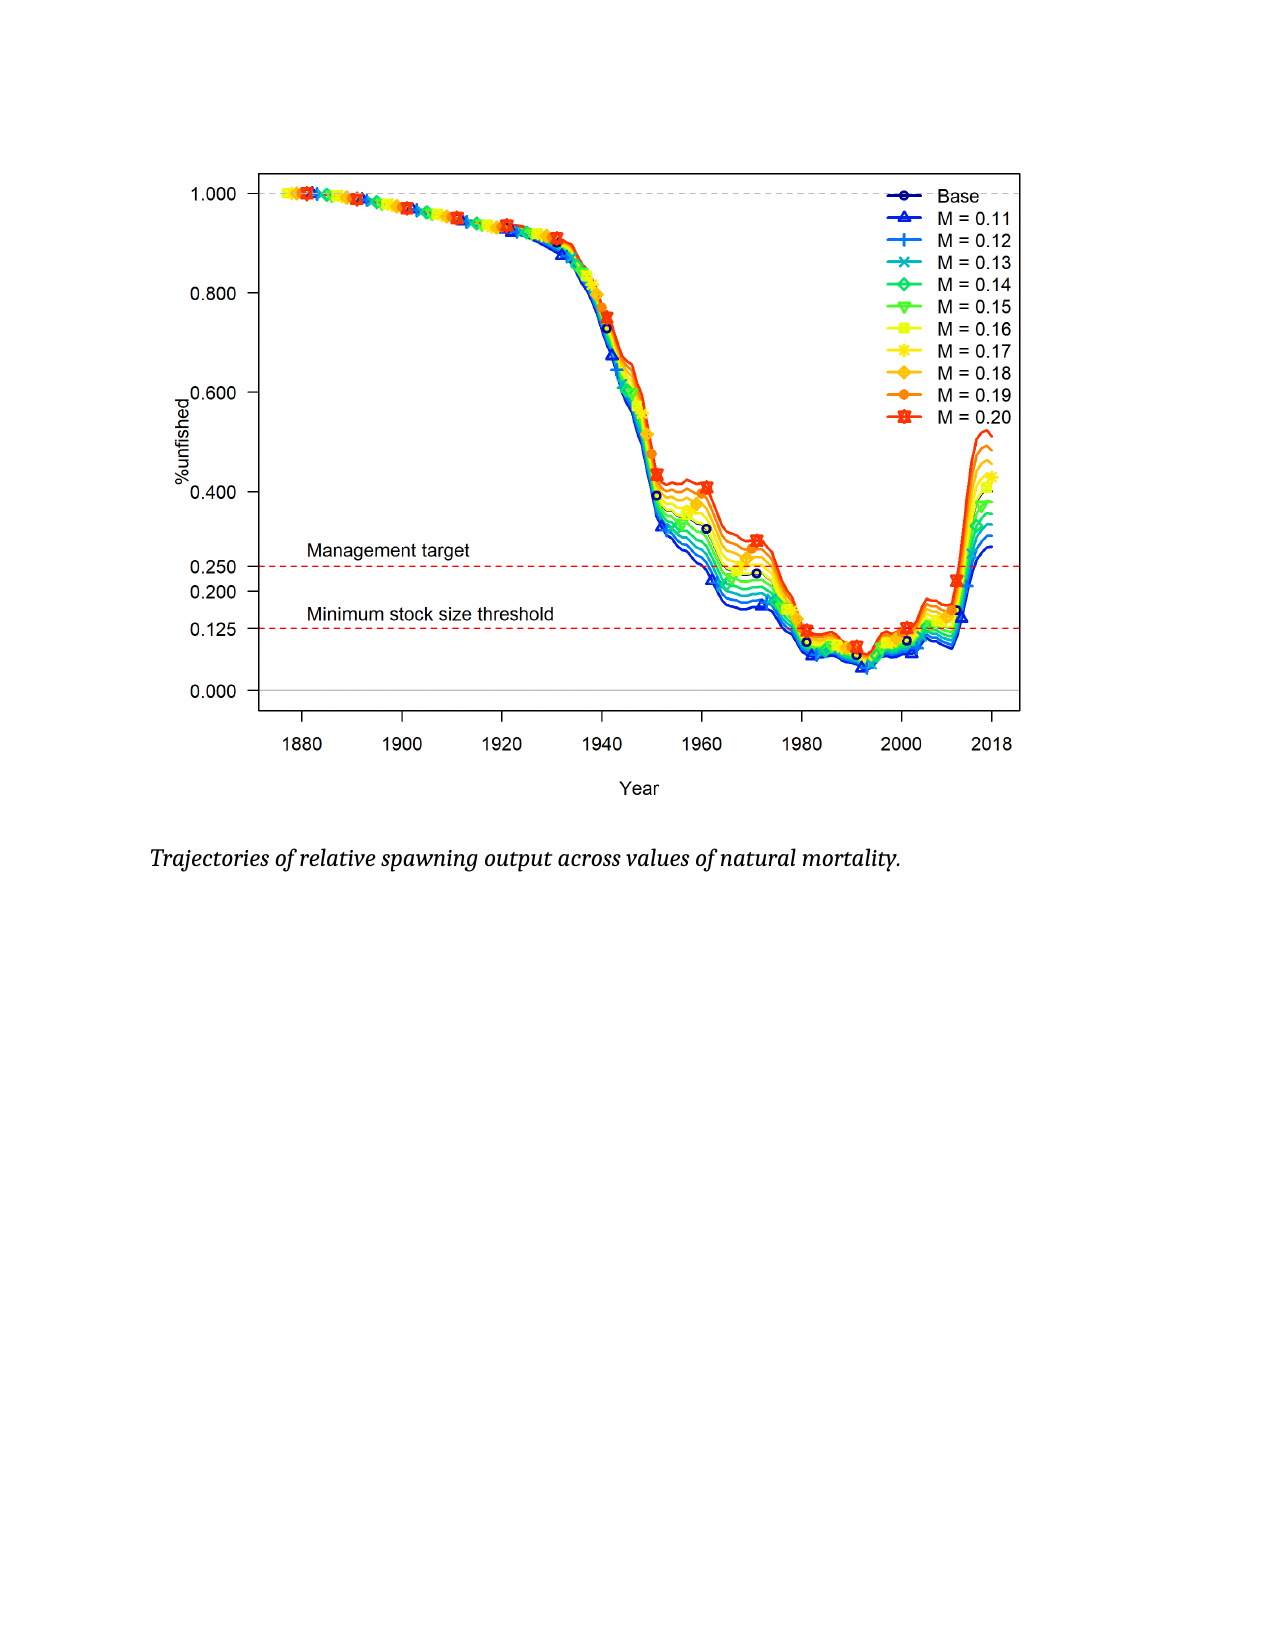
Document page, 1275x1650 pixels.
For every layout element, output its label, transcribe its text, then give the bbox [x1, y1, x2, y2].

picture [168, 150, 1044, 823]
text Trajectories of relative spawning output across values of natural mortality. [150, 844, 1125, 873]
